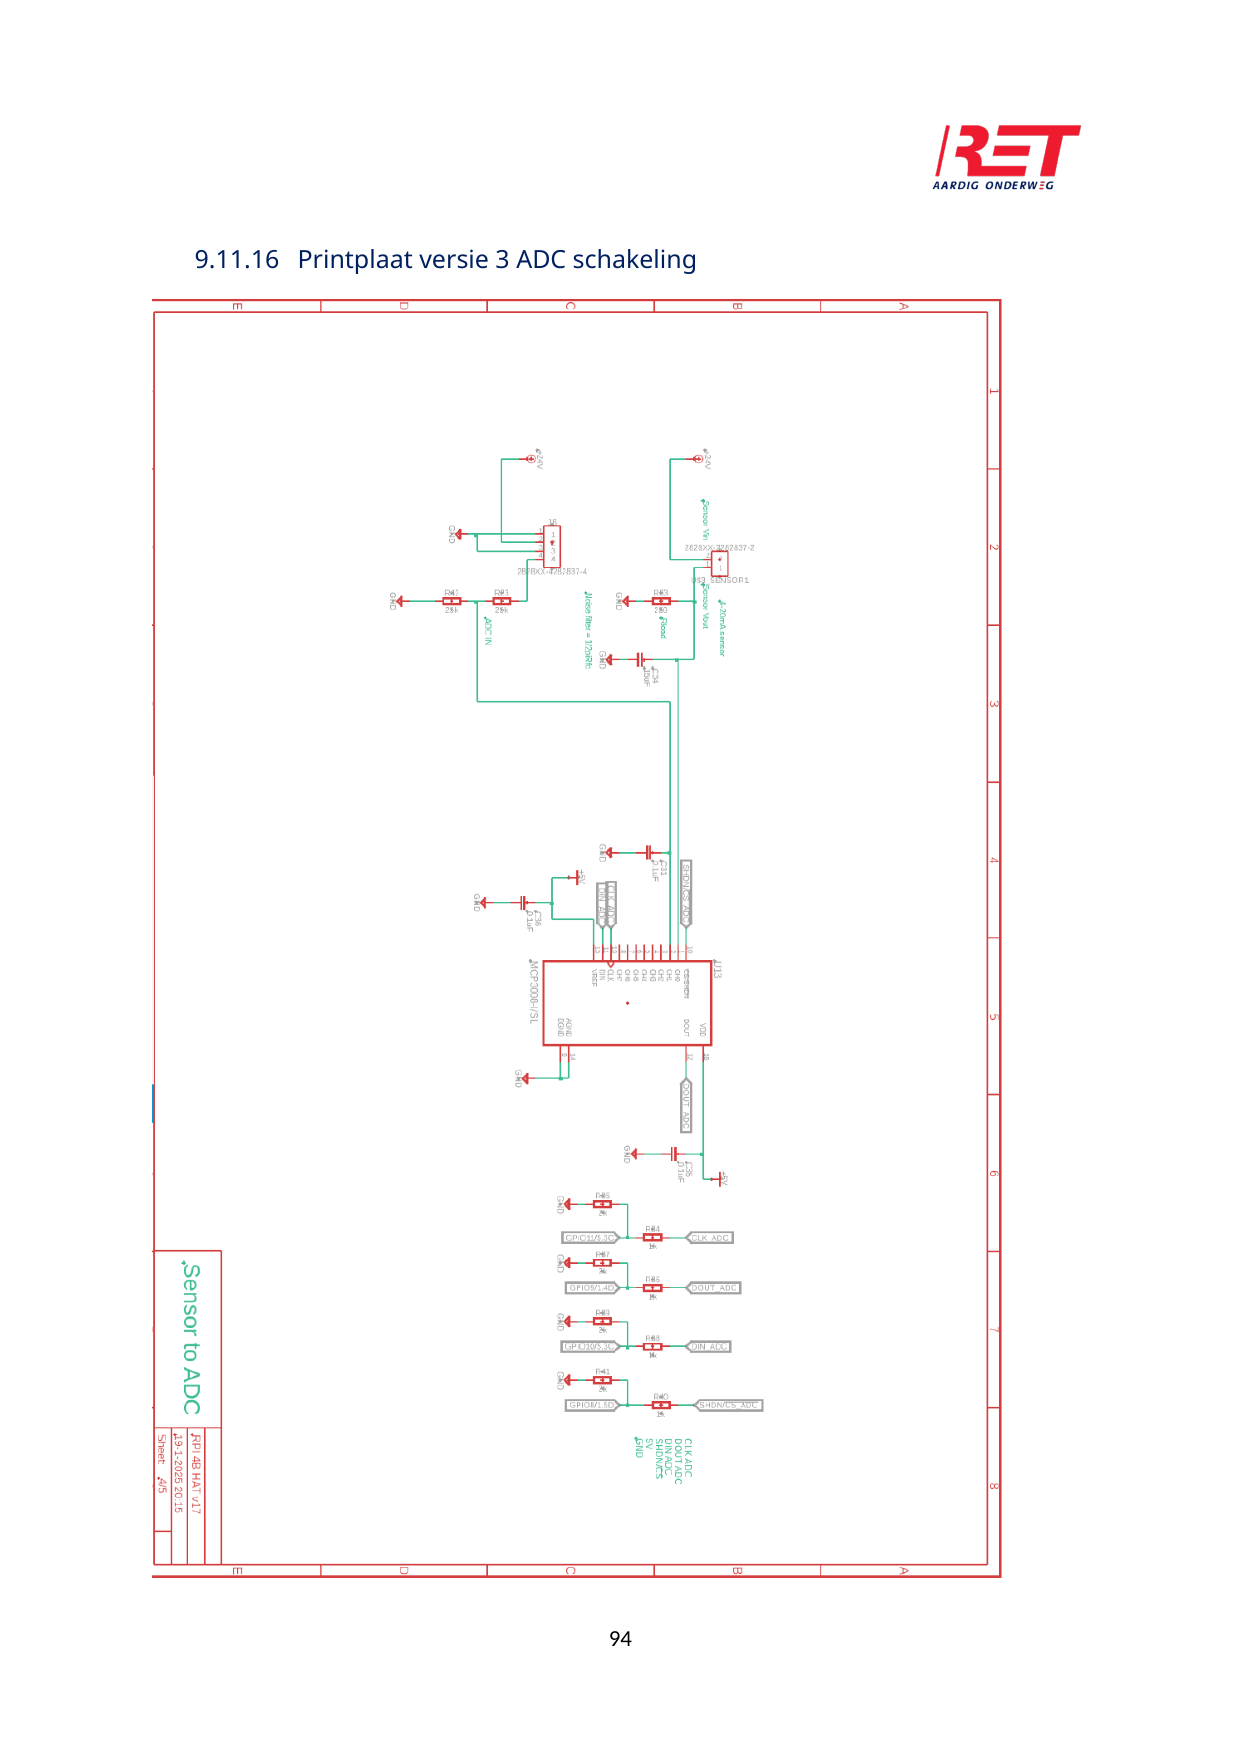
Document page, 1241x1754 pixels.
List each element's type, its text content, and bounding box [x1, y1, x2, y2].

subtitle Printplaat versie 3 ADC schakeling [194, 242, 1090, 276]
picture [153, 297, 1006, 1580]
picture [922, 73, 1091, 242]
